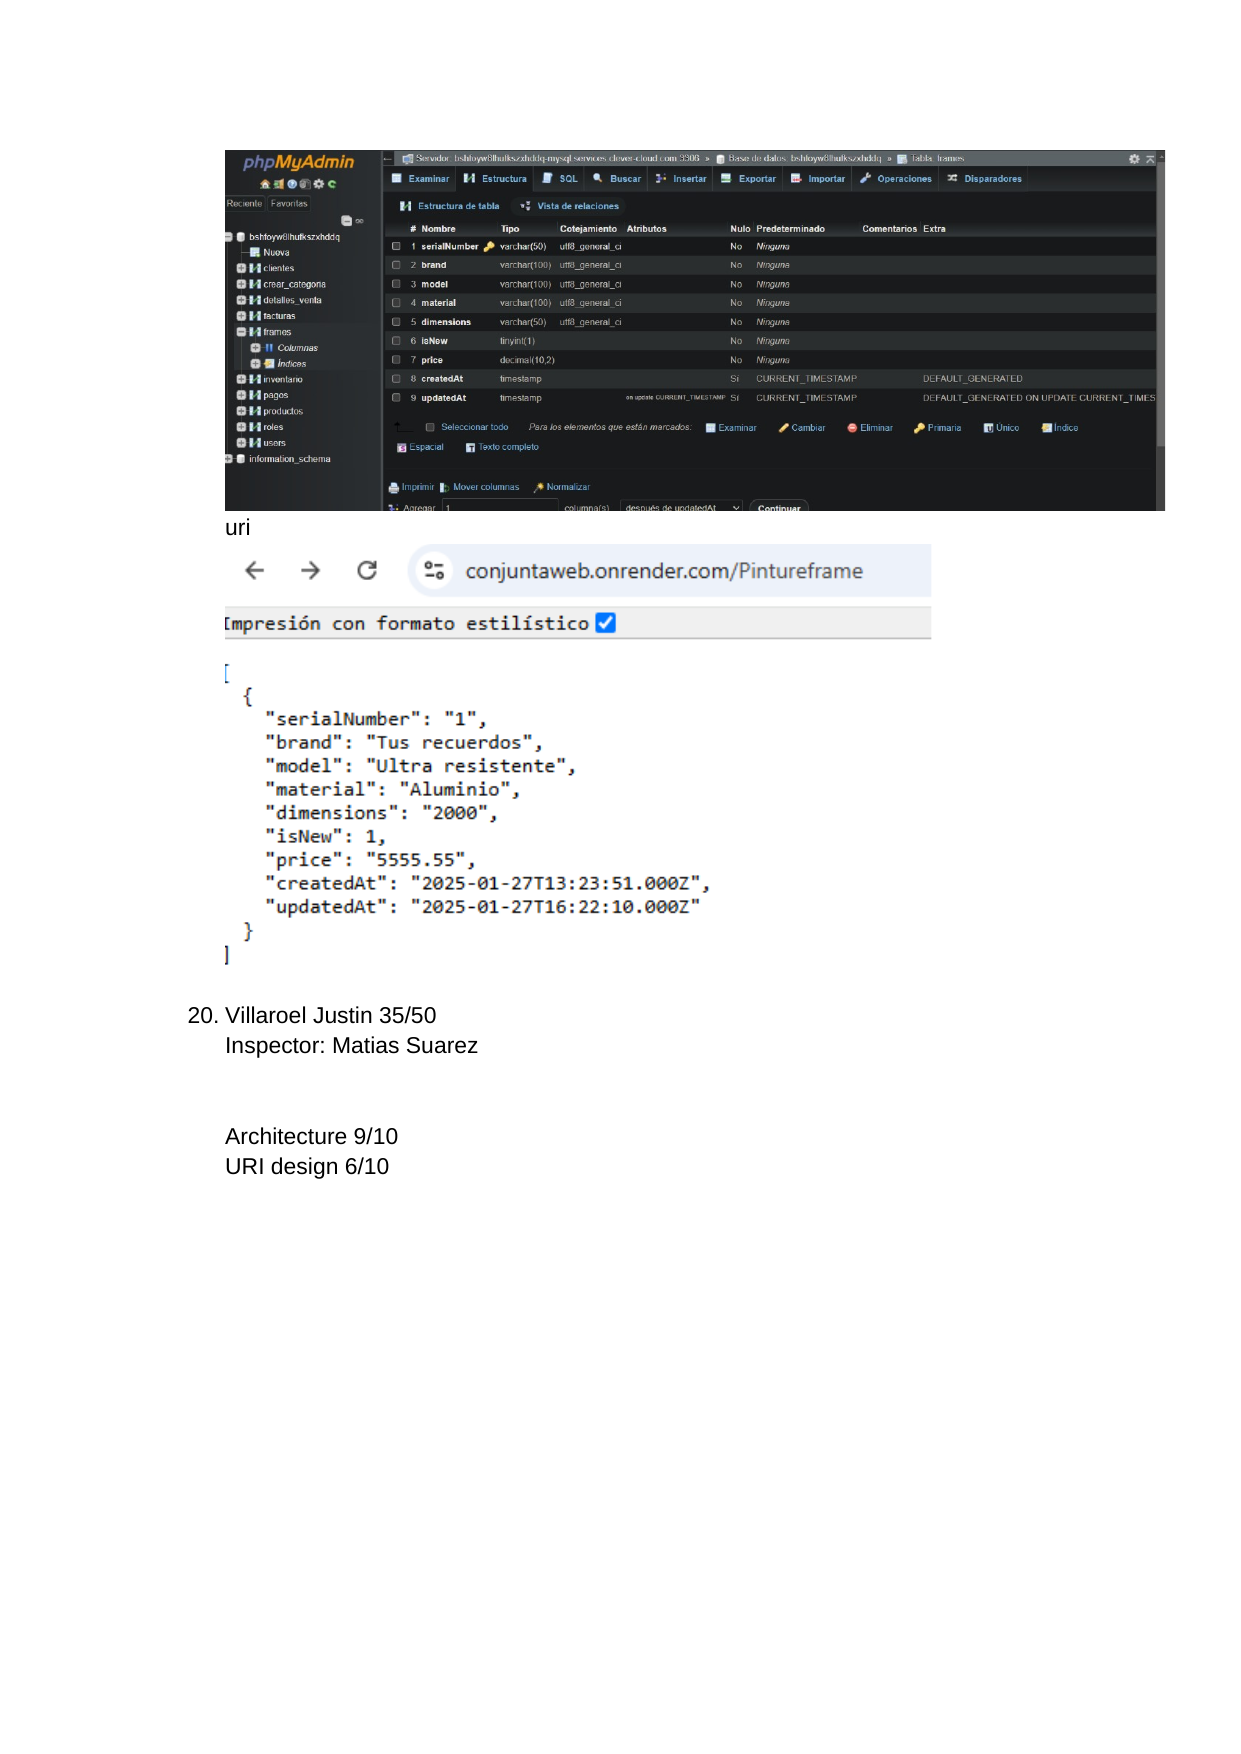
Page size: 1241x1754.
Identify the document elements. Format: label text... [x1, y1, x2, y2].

text uri [225, 514, 1090, 541]
picture [225, 544, 932, 968]
text Inspector: Matias Suarez [225, 1032, 1090, 1058]
picture [225, 150, 1166, 511]
text Architecture 9/10 [225, 1123, 1090, 1149]
list Villaroel Justin 35/50 [187, 1002, 1090, 1028]
text URI design 6/10 [225, 1153, 1090, 1179]
